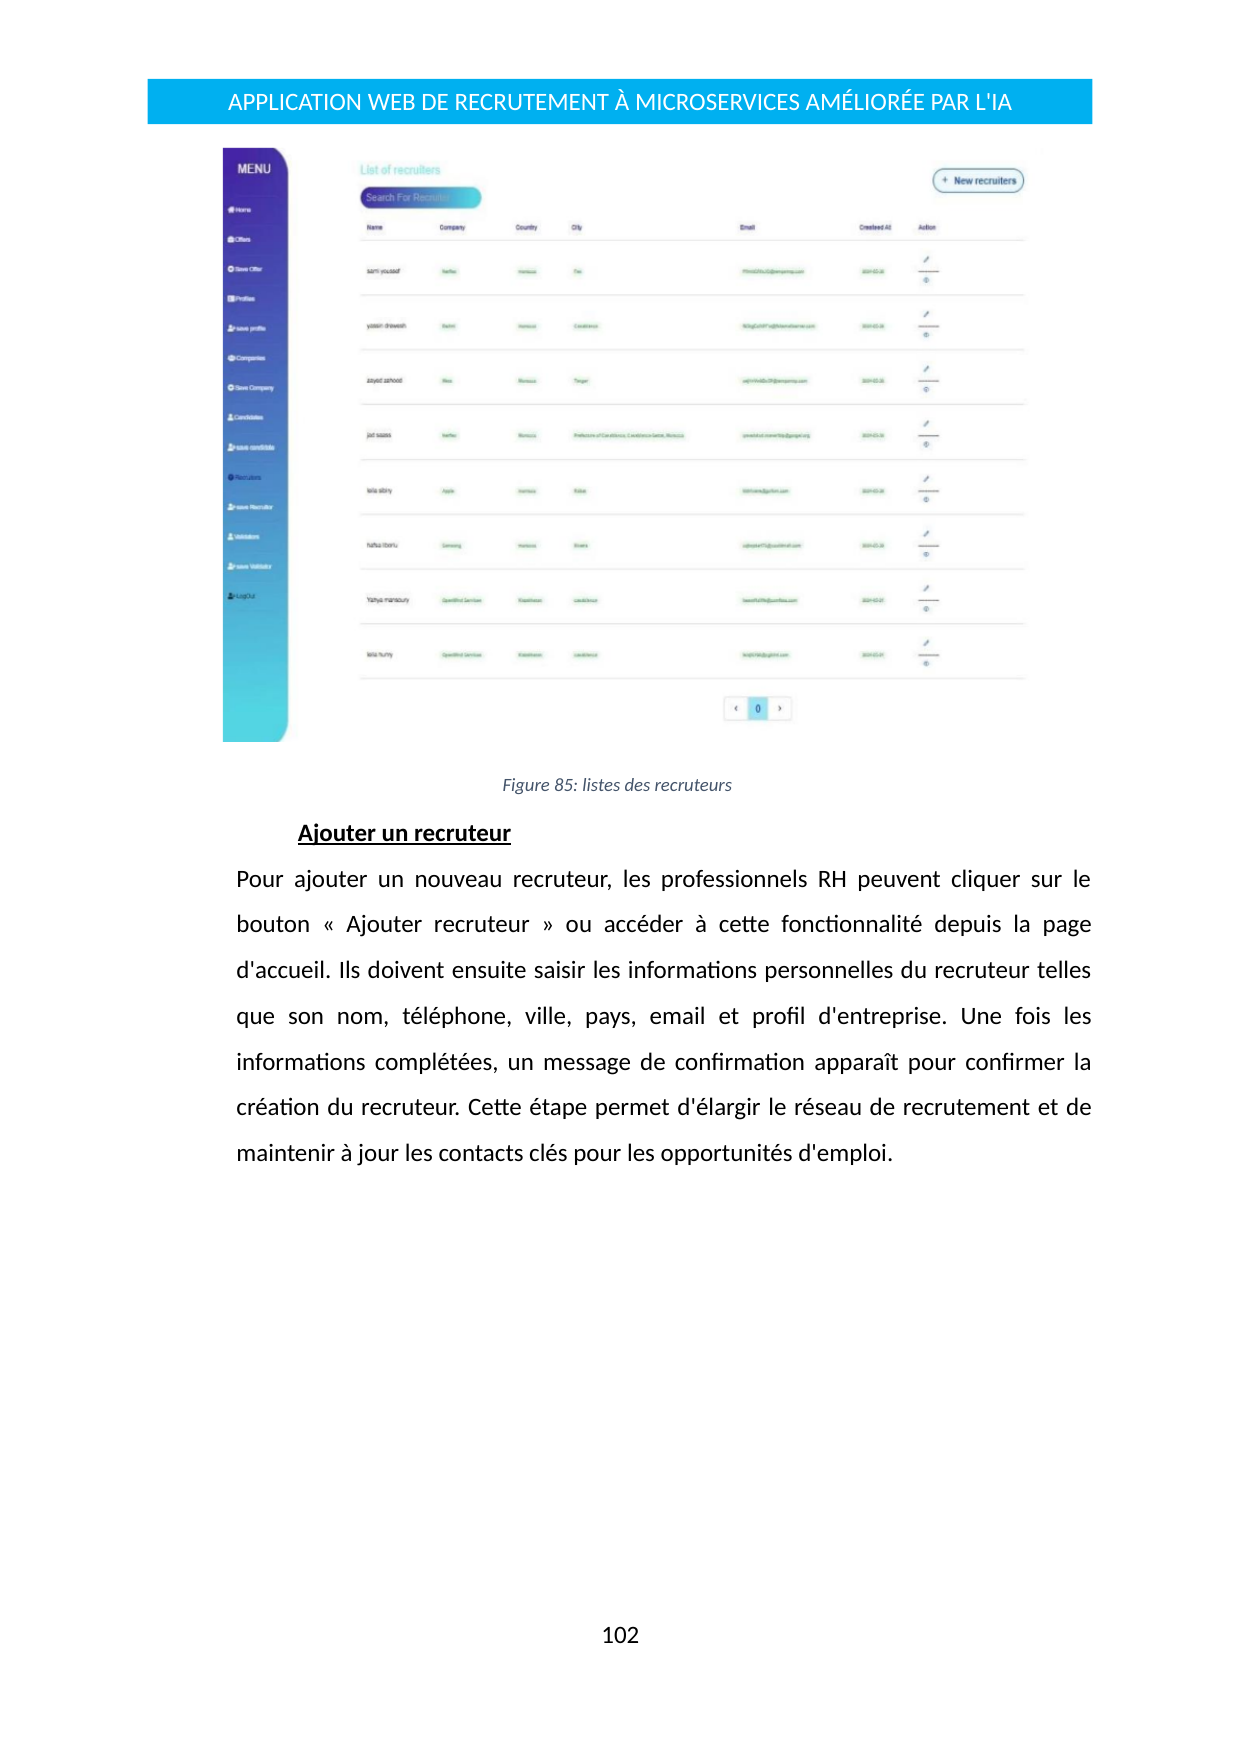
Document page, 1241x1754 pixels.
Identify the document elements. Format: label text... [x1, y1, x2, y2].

list Ajouter un recruteur [298, 817, 1093, 847]
list Pour ajouter un nouveau recruteur, les professionnels RH peuvent cliquer sur le bouton « Ajouter recruteur » ou accéder à cette fonctionnalité depuis la page d'accueil. Ils doivent ensuite saisir les informations personnelles du recruteur telles que son nom, téléphone, ville, pays, email et profil d'entreprise. Une fois les informations complétées, un message de confirmation apparaît pour confirmer la création du recruteur. Cette étape permet d'élargir le réseau de recrutement et de maintenir à jour les contacts clés pour les opportunités d'emploi. [236, 863, 1093, 1168]
picture [222, 147, 1049, 742]
